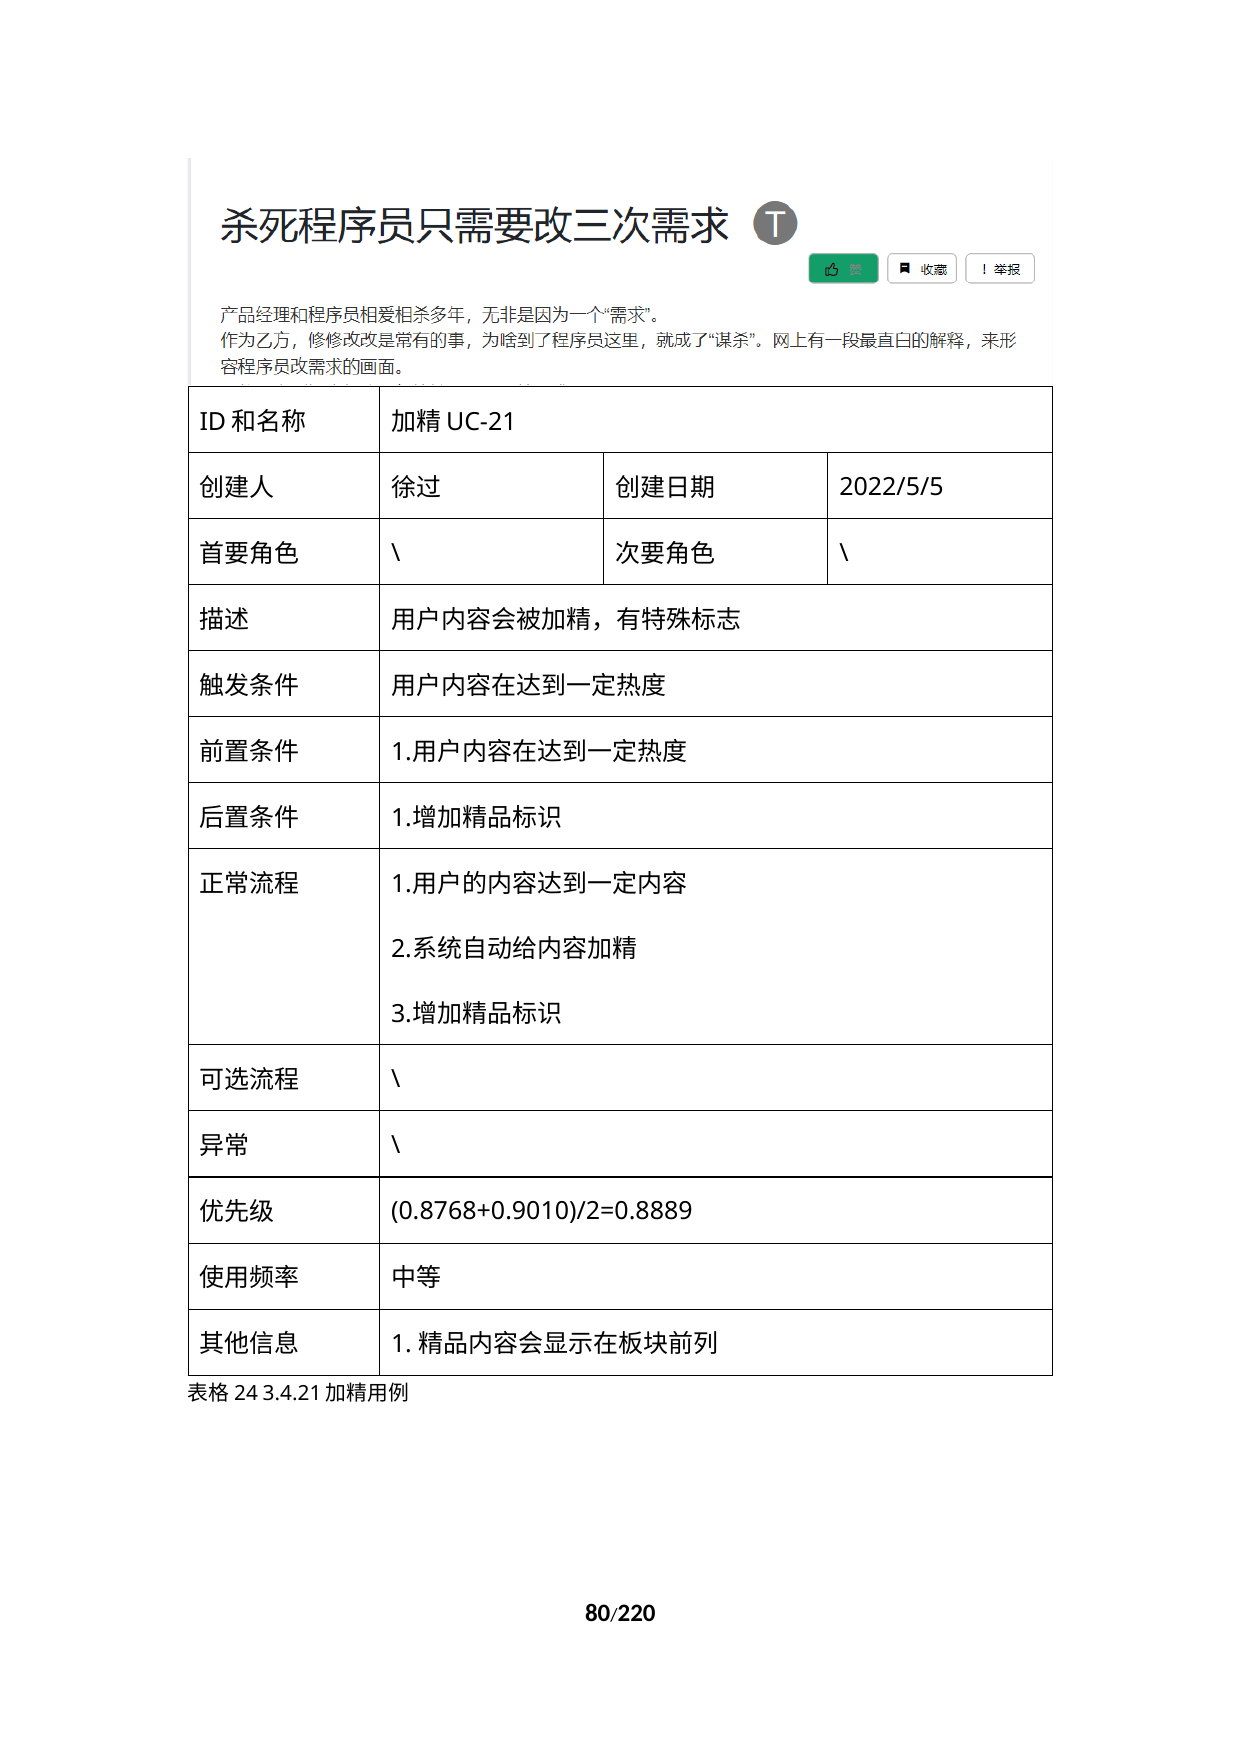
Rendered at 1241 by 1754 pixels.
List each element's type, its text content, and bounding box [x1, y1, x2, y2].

table_cell (0.8768+0.9010)/2=0.8889 [380, 1178, 1052, 1242]
table_cell 1.增加精品标识 [380, 783, 1052, 848]
table_cell \ [828, 519, 1052, 584]
table_cell 创建人 [189, 453, 379, 518]
table_cell \ [380, 1111, 1052, 1176]
table_cell \ [380, 519, 603, 584]
table_cell 使用频率 [189, 1244, 379, 1308]
table_cell 1. 精品内容会显示在板块前列 [380, 1310, 1052, 1374]
table_cell 优先级 [189, 1178, 379, 1242]
table_header 加精UC-21 [380, 387, 1052, 452]
table_cell 后置条件 [189, 783, 379, 848]
table_cell 用户内容会被加精，有特殊标志 [380, 585, 1052, 650]
table_cell 正常流程 [189, 849, 379, 1044]
table_cell 其他信息 [189, 1310, 379, 1374]
table_cell 首要角色 [189, 519, 379, 584]
table_cell 1.用户内容在达到一定热度 [380, 717, 1052, 782]
text 表格 24 3.4.21加精用例 [187, 1376, 1053, 1408]
table_cell 2022/5/5 [828, 453, 1052, 518]
table_cell 前置条件 [189, 717, 379, 782]
table_header ID和名称 [189, 387, 379, 452]
table_cell 用户内容在达到一定热度 [380, 651, 1052, 716]
picture [187, 158, 1053, 385]
table_cell 异常 [189, 1111, 379, 1176]
table_cell 可选流程 [189, 1045, 379, 1110]
table_cell 描述 [189, 585, 379, 650]
table_cell 次要角色 [604, 519, 827, 584]
table_cell 中等 [380, 1244, 1052, 1308]
table_cell 触发条件 [189, 651, 379, 716]
table_cell 创建日期 [604, 453, 827, 518]
table_cell 徐过 [380, 453, 603, 518]
table_cell \ [380, 1045, 1052, 1110]
table_cell 1.用户的内容达到一定内容 2.系统自动给内容加精 3.增加精品标识 [380, 849, 1052, 1044]
